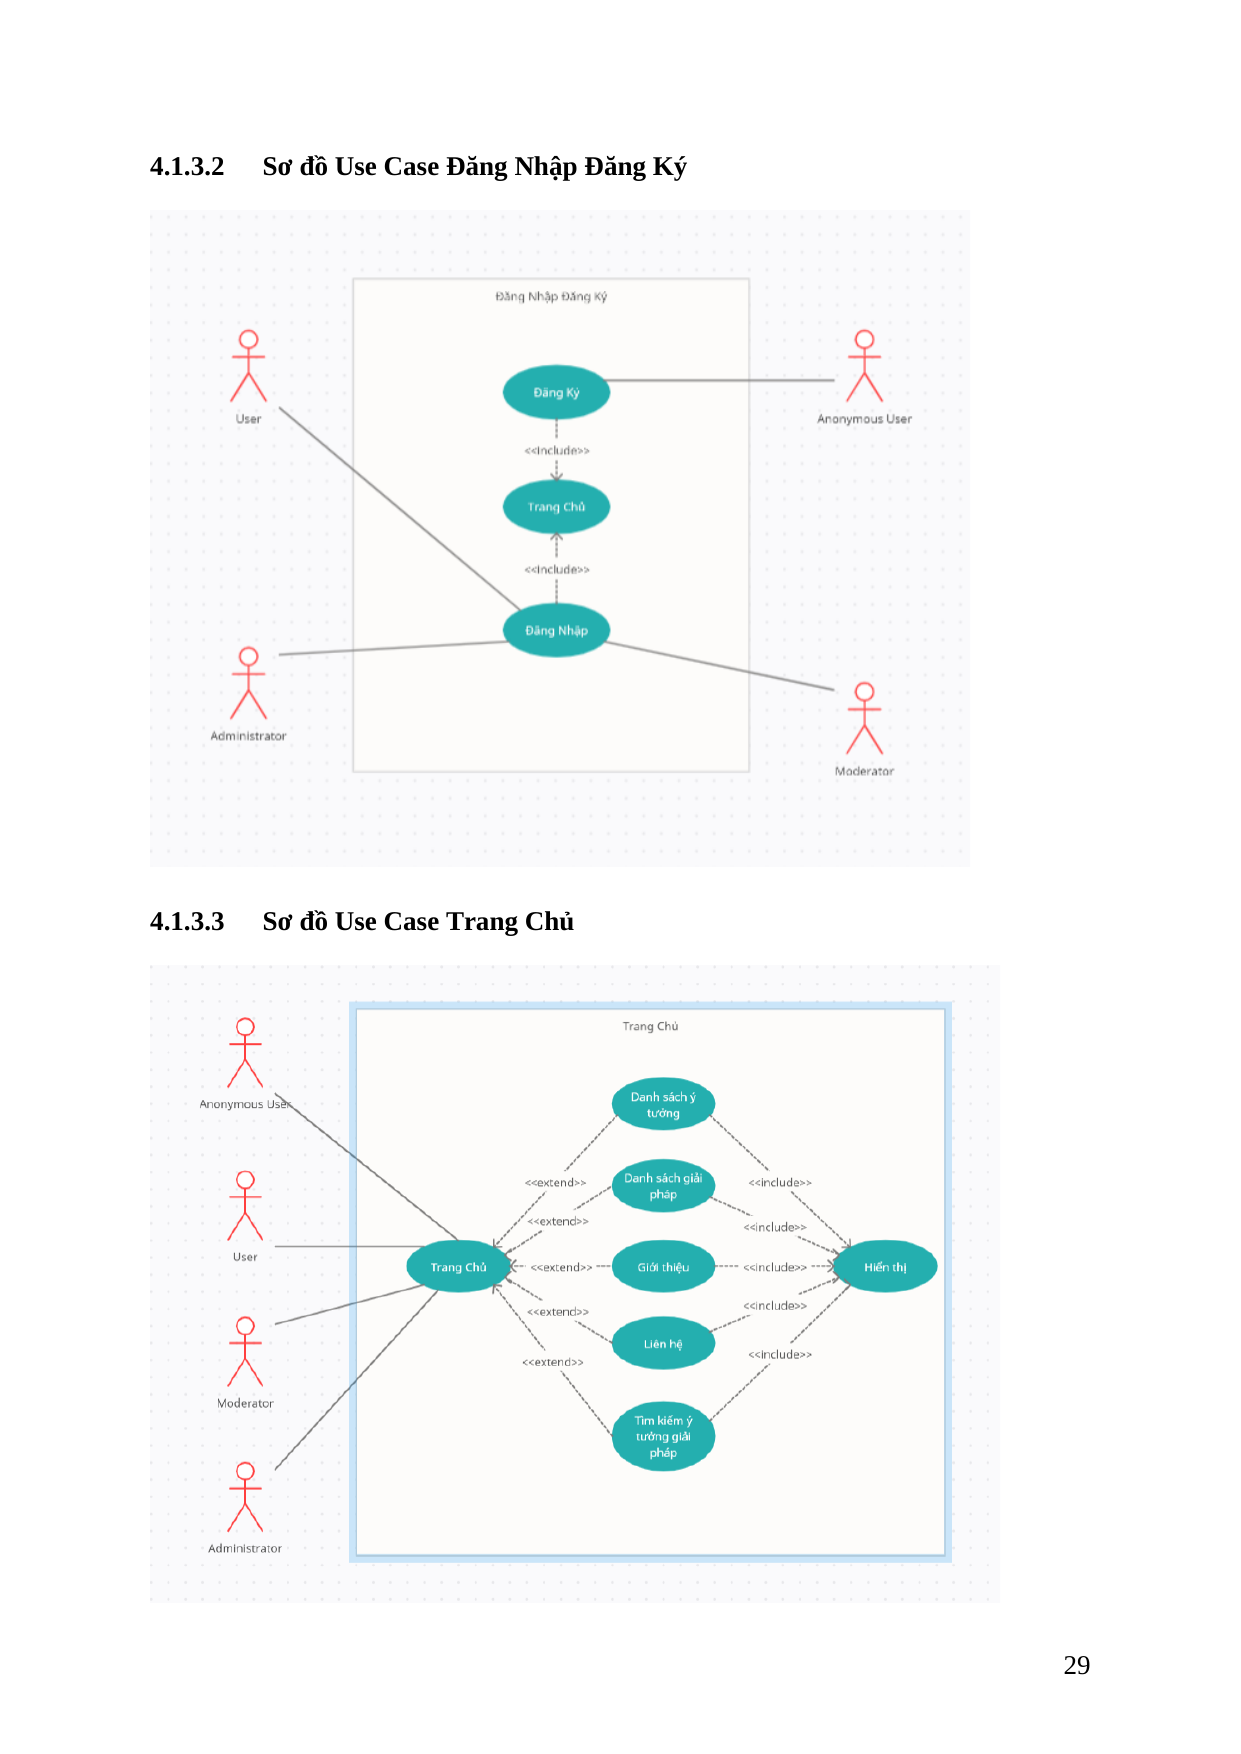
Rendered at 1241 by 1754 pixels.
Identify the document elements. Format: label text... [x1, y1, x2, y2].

picture [150, 210, 971, 867]
list Sơ đồ Use Case Đăng Nhập Đăng Ký [150, 150, 1090, 181]
picture [150, 965, 1001, 1603]
list Sơ đồ Use Case Trang Chủ [150, 905, 1090, 936]
